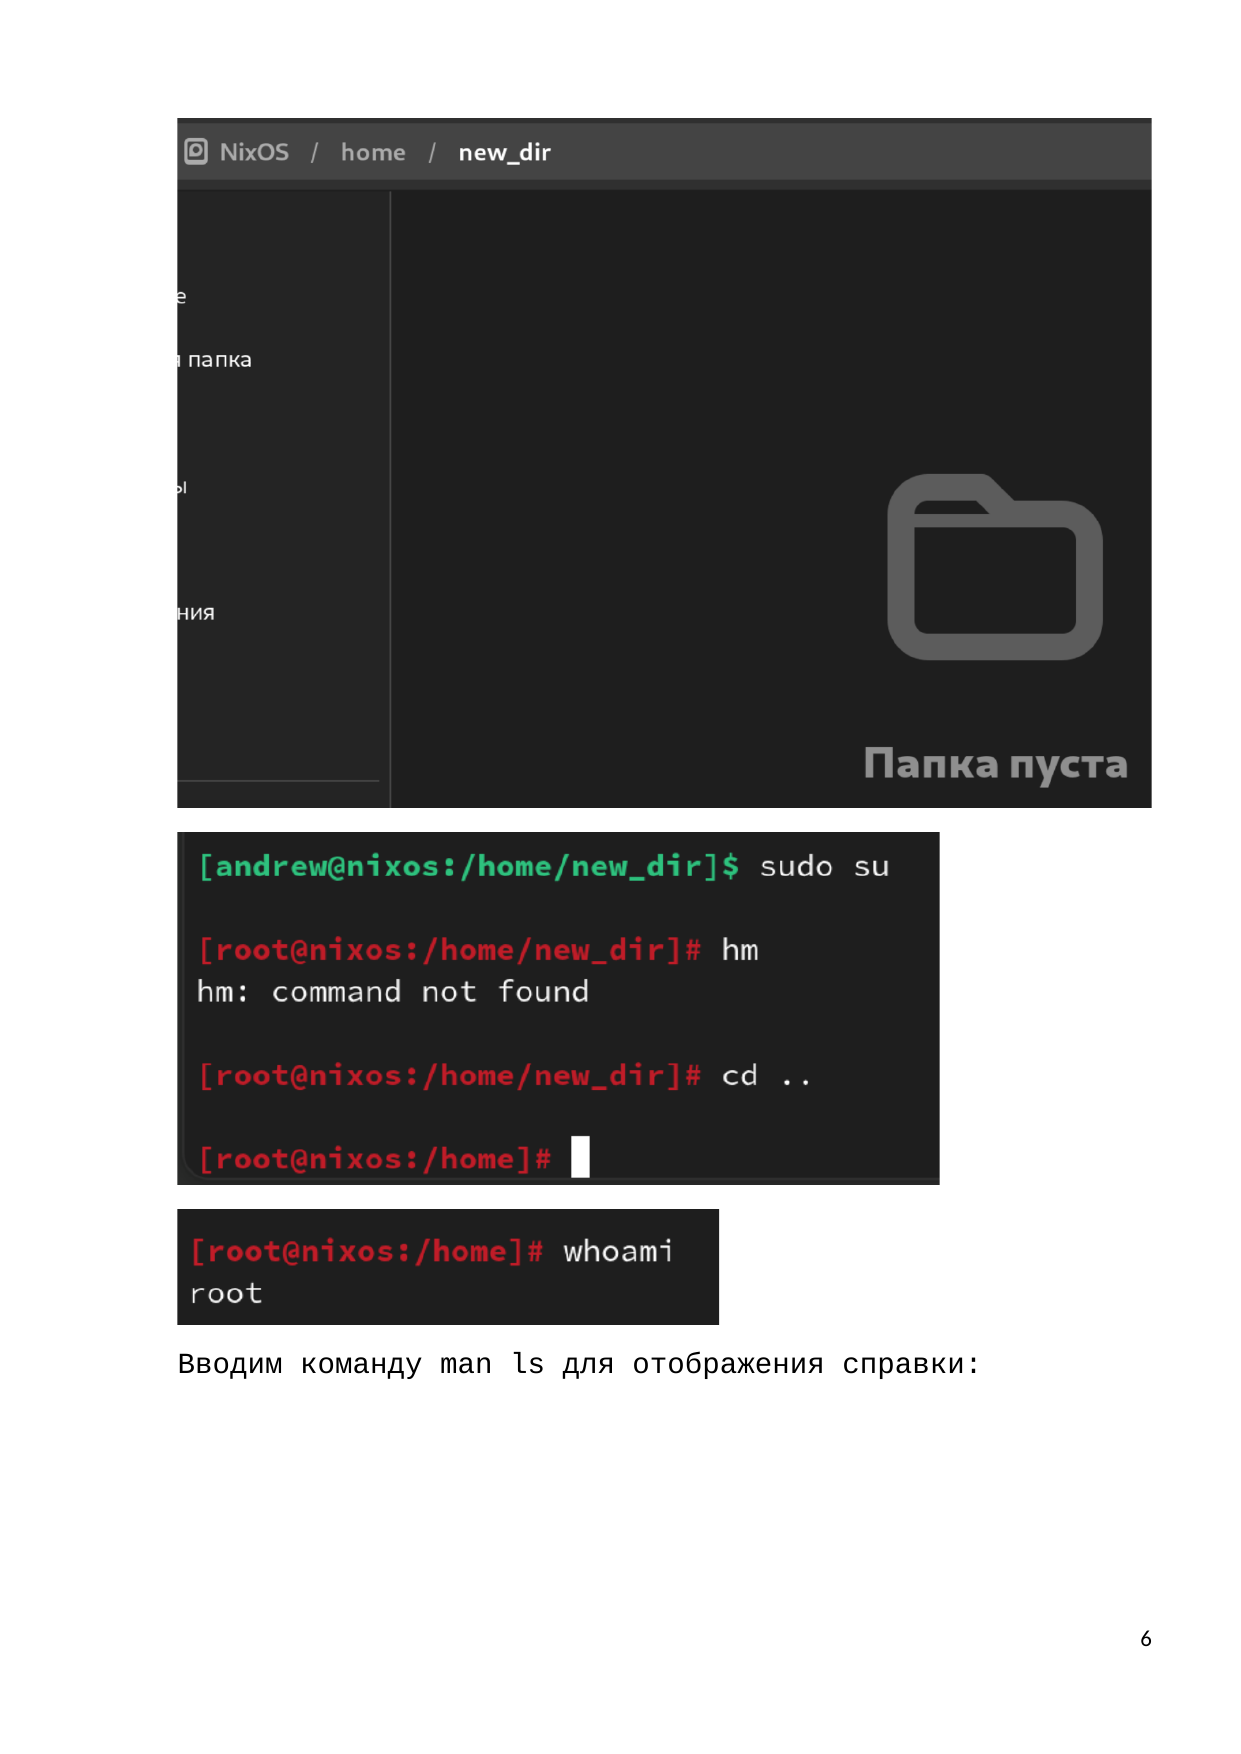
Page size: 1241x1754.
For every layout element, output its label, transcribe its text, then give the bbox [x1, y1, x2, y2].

picture [177, 832, 940, 1185]
text Вводим команду man ls для отображения справки: [177, 1349, 1152, 1382]
picture [177, 118, 1152, 808]
picture [177, 1209, 720, 1325]
